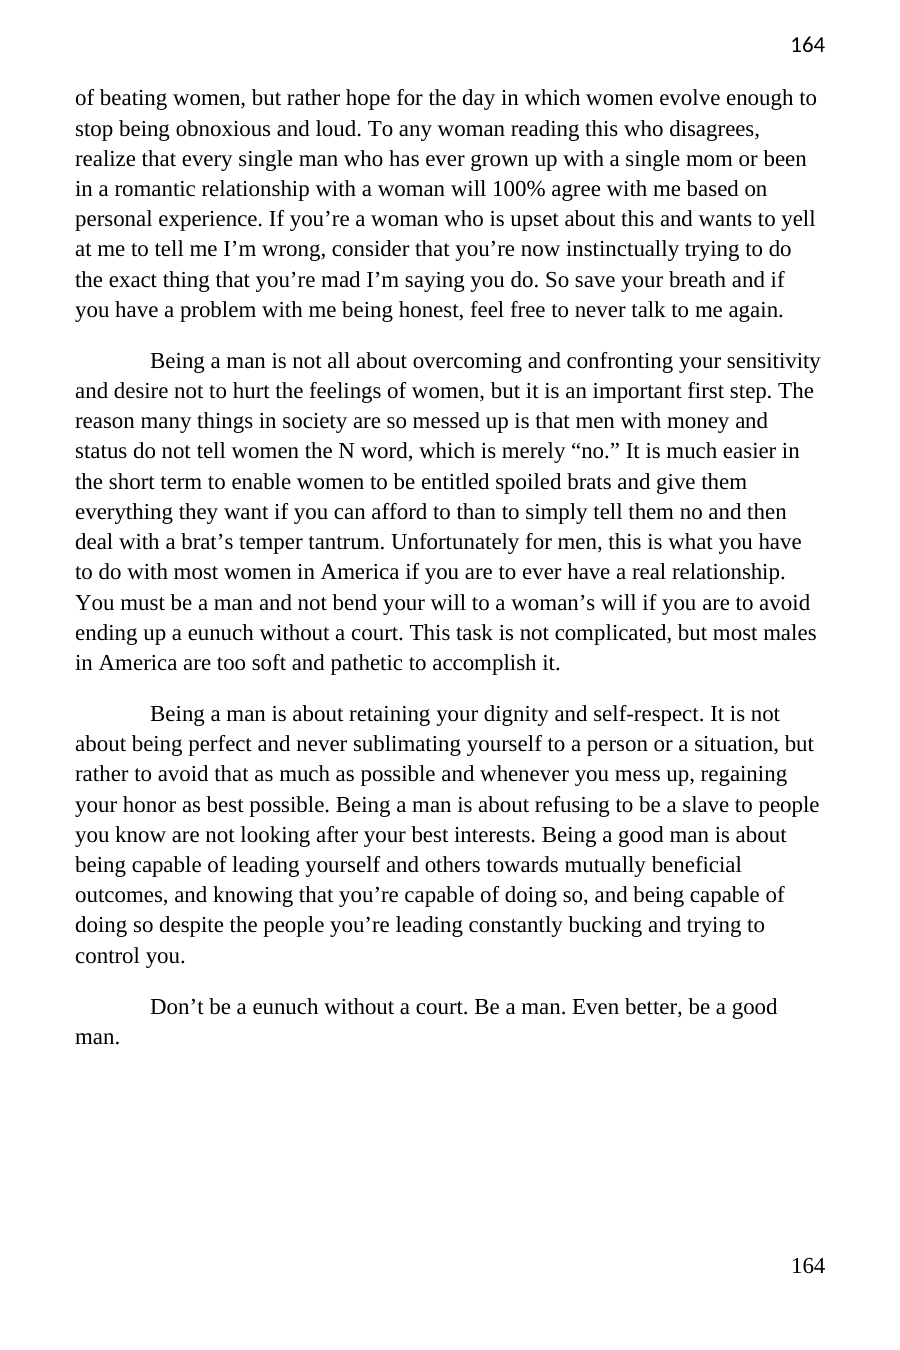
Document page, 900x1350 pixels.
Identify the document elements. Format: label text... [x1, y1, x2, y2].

text Being a man is about retaining your dignity and self-respect. It is not about being perfect and never sublimating yourself to a person or a situation, but rather to avoid that as much as possible and whenever you mess up, regaining your honor as best possible. Being a man is about refusing to be a slave to people you know are not looking after your best interests. Being a good man is about being capable of leading yourself and others towards mutually beneficial outcomes, and knowing that you’re capable of doing so, and being capable of doing so despite the people you’re leading constantly bucking and trying to control you. [75, 700, 825, 968]
text Being a man is not all about overcoming and confronting your sensitivity and desire not to hurt the feelings of women, but it is an important first step. The reason many things in society are so messed up is that men with money and status do not tell women the N word, which is merely “no.” It is much easier in the short term to enable women to be entitled spoiled brats and give them everything they want if you can afford to than to simply tell them no and then deal with a brat’s temper tantrum. Unfortunately for men, this is what you have to do with most women in America if you are to ever have a real relationship. You must be a man and not bend your will to a woman’s will if you are to avoid ending up a eunuch without a court. This task is not complicated, but most males in America are too soft and pathetic to accomplish it. [75, 347, 825, 675]
text Don’t be a eunuch without a court. Be a man. Even better, be a good man. [75, 993, 825, 1049]
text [75, 84, 825, 322]
